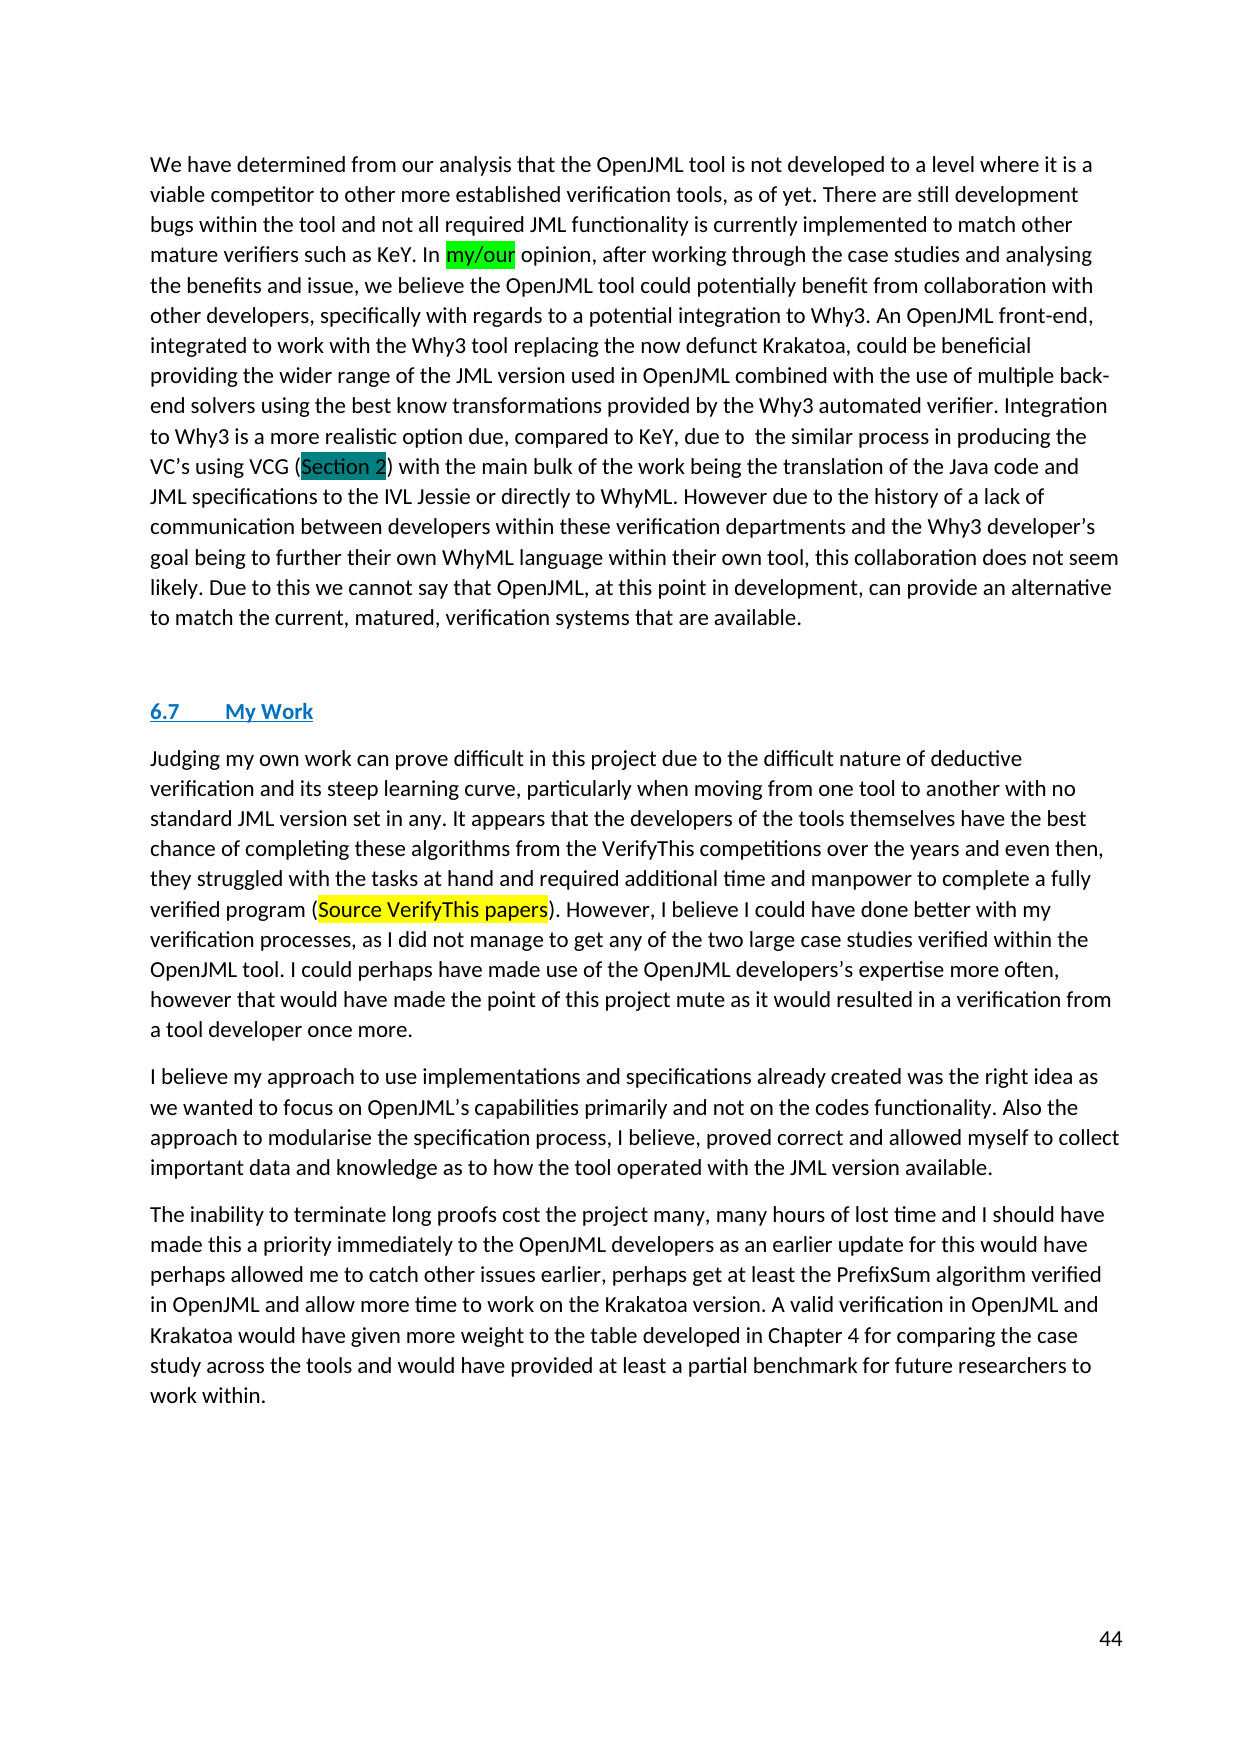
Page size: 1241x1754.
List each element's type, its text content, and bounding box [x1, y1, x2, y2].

subtitle 6.7 My Work [150, 697, 1122, 725]
text We have determined from our analysis that the OpenJML tool is not developed to a level where it is a viable competitor to other more established verification tools, as of yet. There are still development bugs within the tool and not all required JML functionality is currently implemented to match other mature verifiers such as KeY. In my/our opinion, after working through the case studies and analysing the benefits and issue, we believe the OpenJML tool could potentially benefit from collaboration with other developers, specifically with regards to a potential integration to Why3. An OpenJML front-end, integrated to work with the Why3 tool replacing the now defunct Krakatoa, could be beneficial providing the wider range of the JML version used in OpenJML combined with the use of multiple back-end solvers using the best know transformations provided by the Why3 automated verifier. Integration to Why3 is a more realistic option due, compared to KeY, due to the similar process in producing the VC’s using VCG (Section 2) with the main bulk of the work being the translation of the Java code and JML specifications to the IVL Jessie or directly to WhyML. However due to the history of a lack of communication between developers within these verification departments and the Why3 developer’s goal being to further their own WhyML language within their own tool, this collaboration does not seem likely. Due to this we cannot say that OpenJML, at this point in development, can provide an alternative to match the current, matured, verification systems that are available. [150, 150, 1122, 631]
text The inability to terminate long proofs cost the project many, many hours of lost time and I should have made this a priority immediately to the OpenJML developers as an earlier update for this would have perhaps allowed me to catch other issues earlier, perhaps get at least the PrefixSum algorithm verified in OpenJML and allow more time to work on the Krakatoa version. A valid verification in OpenJML and Krakatoa would have given more weight to the table developed in Chapter 4 for comparing the case study across the tools and would have provided at least a partial benchmark for future researchers to work within. [150, 1200, 1122, 1409]
text Judging my own work can prove difficult in this project due to the difficult nature of deductive verification and its steep learning curve, particularly when moving from one tool to another with no standard JML version set in any. It appears that the developers of the tools themselves have the best chance of completing these algorithms from the VerifyThis competitions over the years and even then, they struggled with the tasks at hand and required additional time and manpower to complete a fully verified program (Source VerifyThis papers). However, I believe I could have done better with my verification processes, as I did not manage to get any of the two large case studies verified within the OpenJML tool. I could perhaps have made use of the OpenJML developers’s expertise more often, however that would have made the point of this project mute as it would resulted in a verification from a tool developer once more. [150, 744, 1122, 1044]
text I believe my approach to use implementations and specifications already created was the right idea as we wanted to focus on OpenJML’s capabilities primarily and not on the codes functionality. Also the approach to modularise the specification process, I believe, proved correct and allowed myself to collect important data and knowledge as to how the tool operated with the JML version available. [150, 1062, 1122, 1181]
